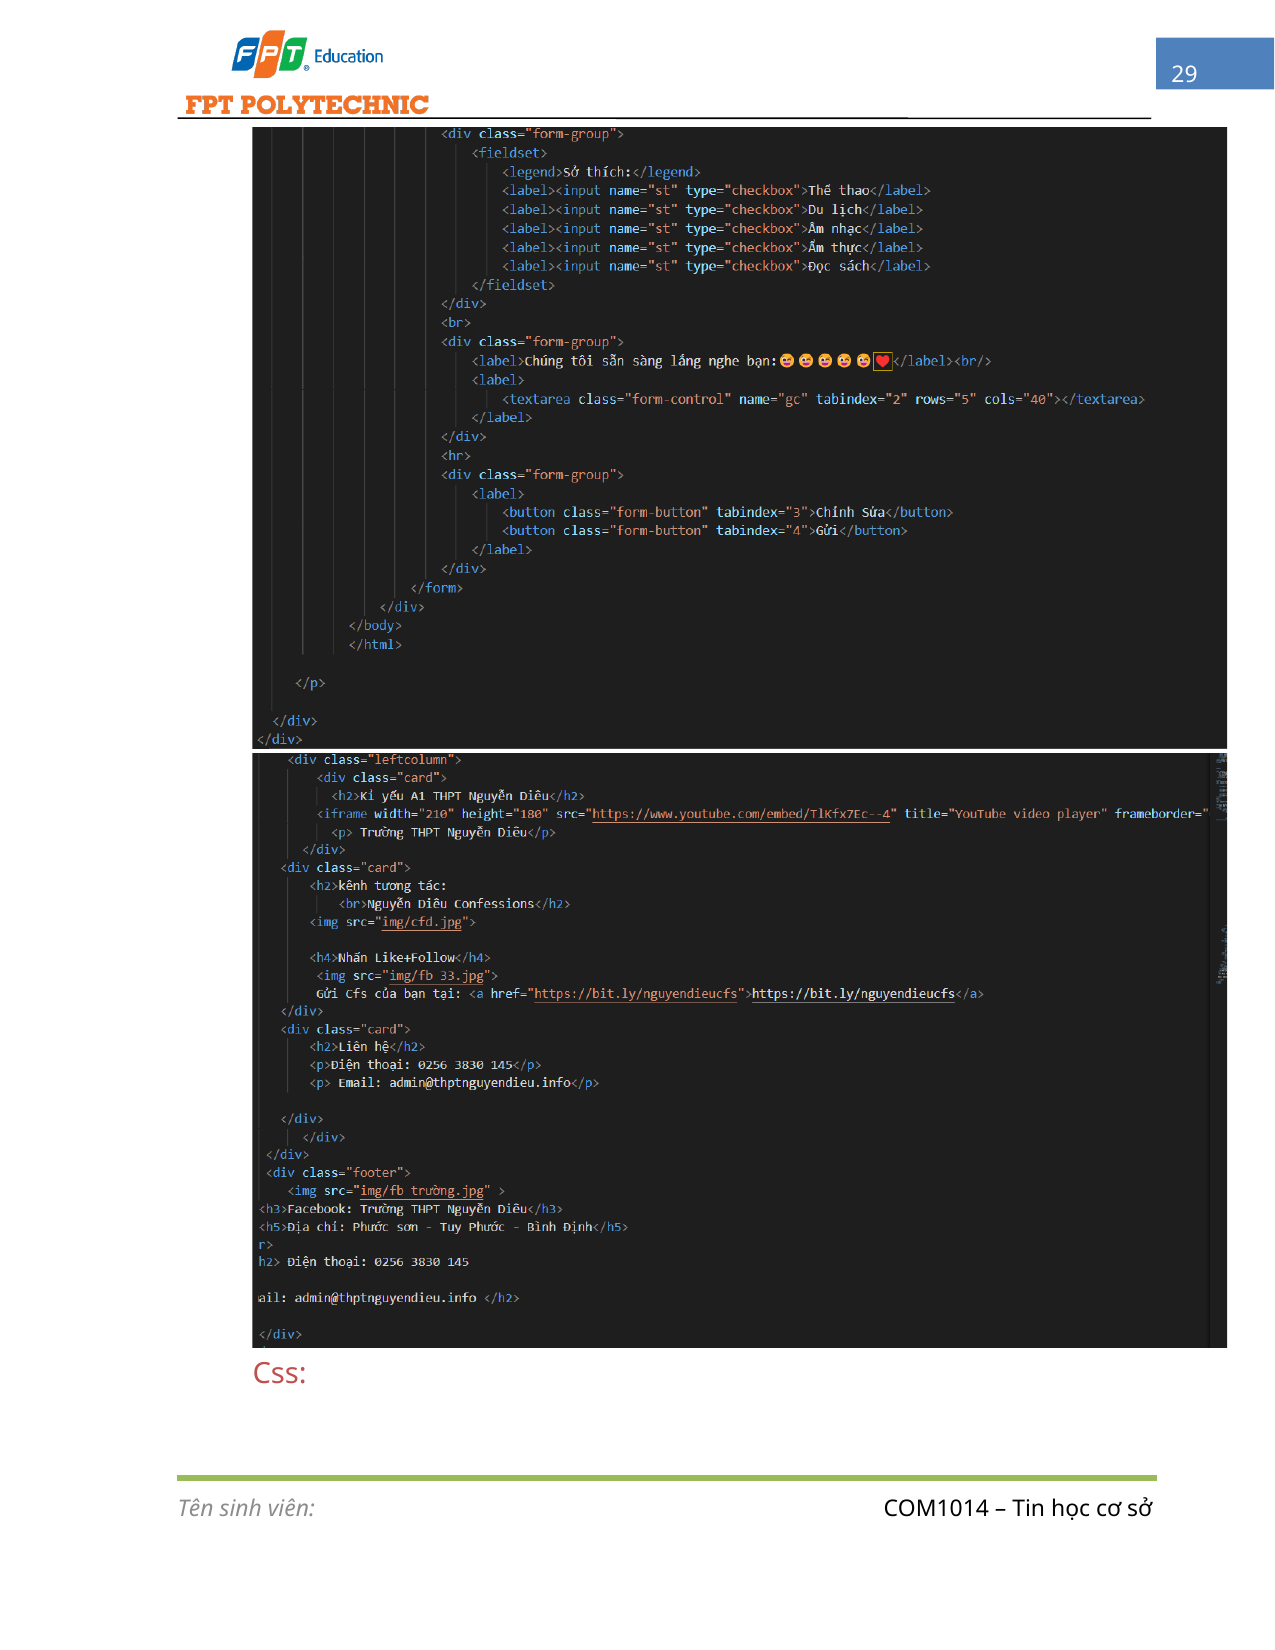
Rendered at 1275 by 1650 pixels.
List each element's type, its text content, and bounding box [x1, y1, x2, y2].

picture [252, 127, 1228, 749]
picture [177, 22, 437, 122]
picture [252, 753, 1228, 1348]
list Css: [252, 1352, 1157, 1392]
